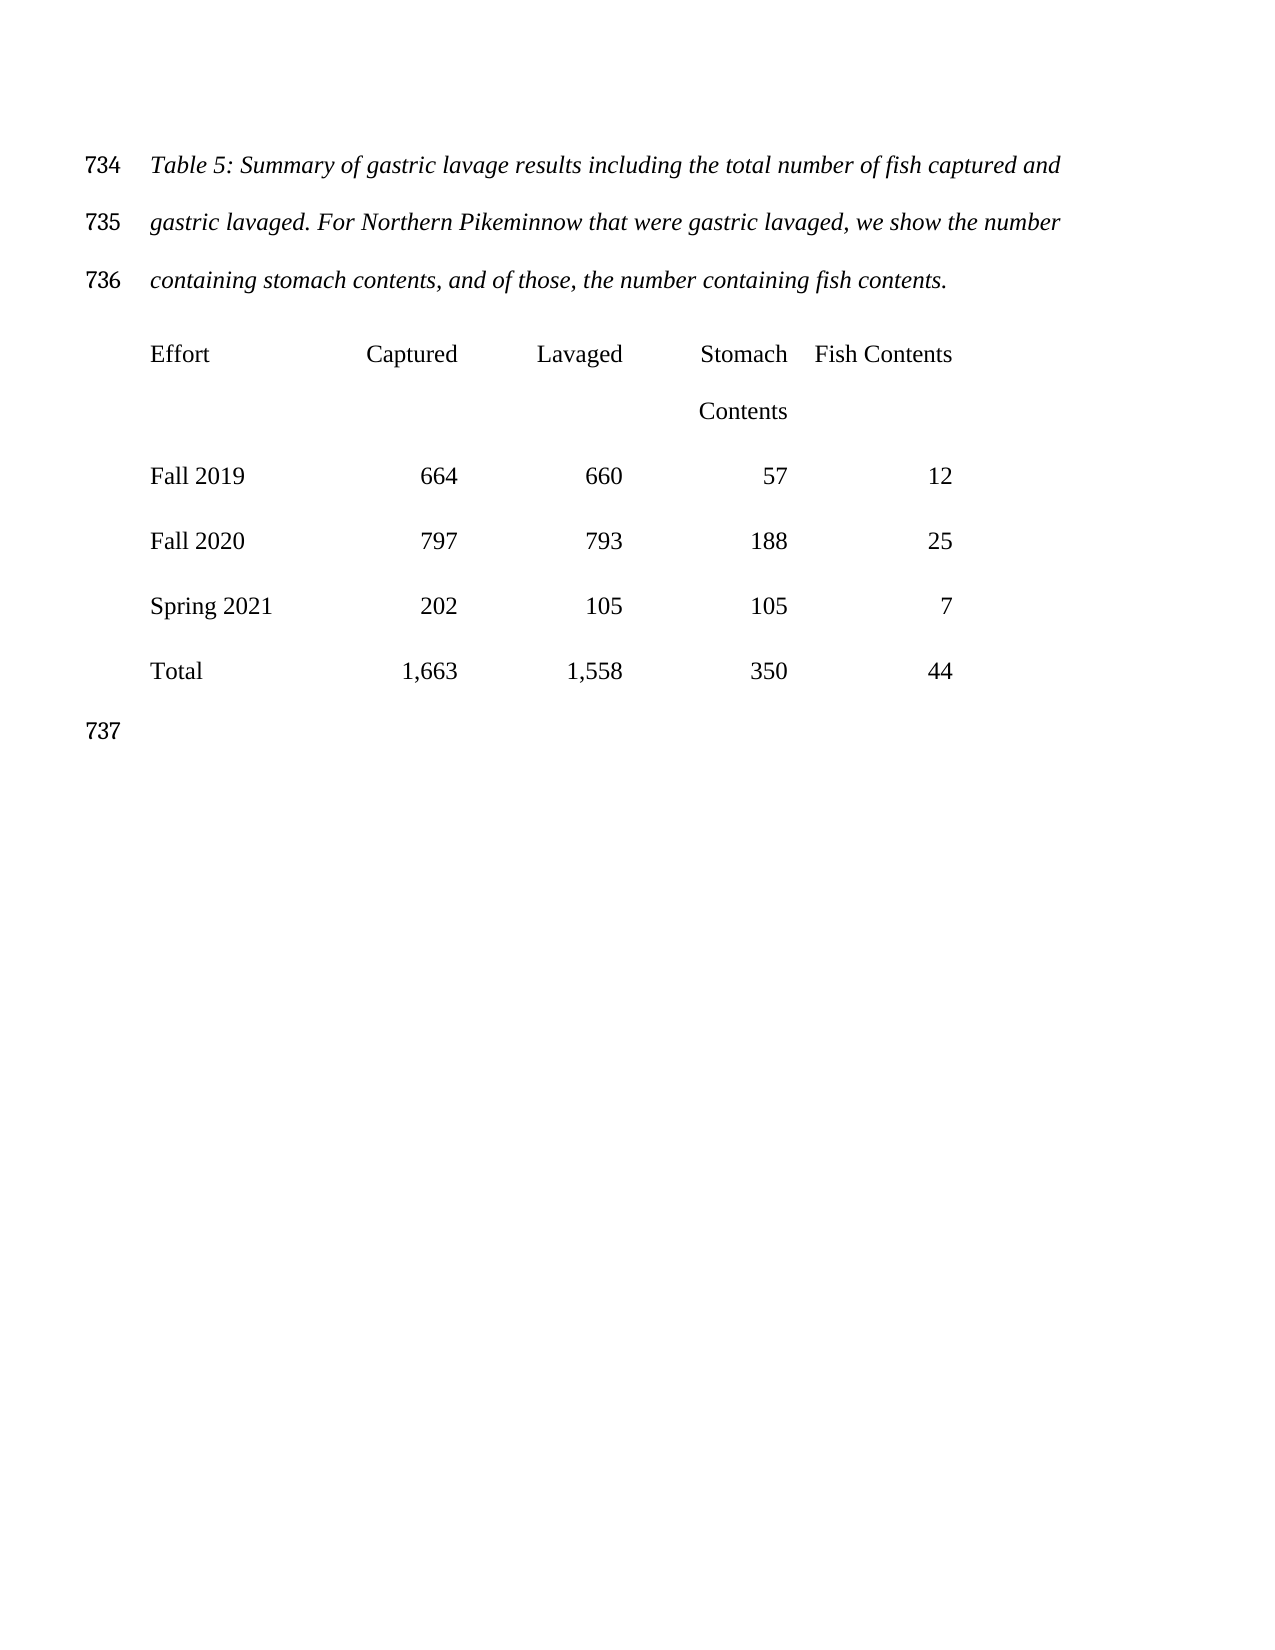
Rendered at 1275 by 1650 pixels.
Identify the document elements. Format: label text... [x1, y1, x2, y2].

table_cell Fall 2020 [139, 522, 304, 587]
table_cell 25 [799, 522, 964, 587]
table_header Fish Contents [799, 335, 964, 457]
table_cell 57 [634, 458, 799, 522]
text Table 5: Summary of gastric lavage results including the total number of fish captured and gastric lavaged. For Northern Pikeminnow that were gastric lavaged, we show the number containing stomach contents, and of those, the number containing fish contents. [150, 150, 1125, 294]
table_header Stomach Contents [634, 335, 799, 457]
table_cell 202 [304, 587, 469, 652]
table_cell 7 [799, 587, 964, 652]
table_cell 1,558 [469, 652, 634, 717]
table_cell 660 [469, 458, 634, 522]
table_cell 44 [799, 652, 964, 717]
table_cell 105 [634, 587, 799, 652]
table_cell Spring 2021 [139, 587, 304, 652]
table_cell Total [139, 652, 304, 717]
table_cell 188 [634, 522, 799, 587]
table_cell 1,663 [304, 652, 469, 717]
table_header Lavaged [469, 335, 634, 457]
table_header Effort [139, 335, 304, 457]
table_cell 793 [469, 522, 634, 587]
table_cell 350 [634, 652, 799, 717]
table_cell 105 [469, 587, 634, 652]
table_cell 12 [799, 458, 964, 522]
table_cell 797 [304, 522, 469, 587]
table_header Captured [304, 335, 469, 457]
table_cell 664 [304, 458, 469, 522]
table_cell Fall 2019 [139, 458, 304, 522]
